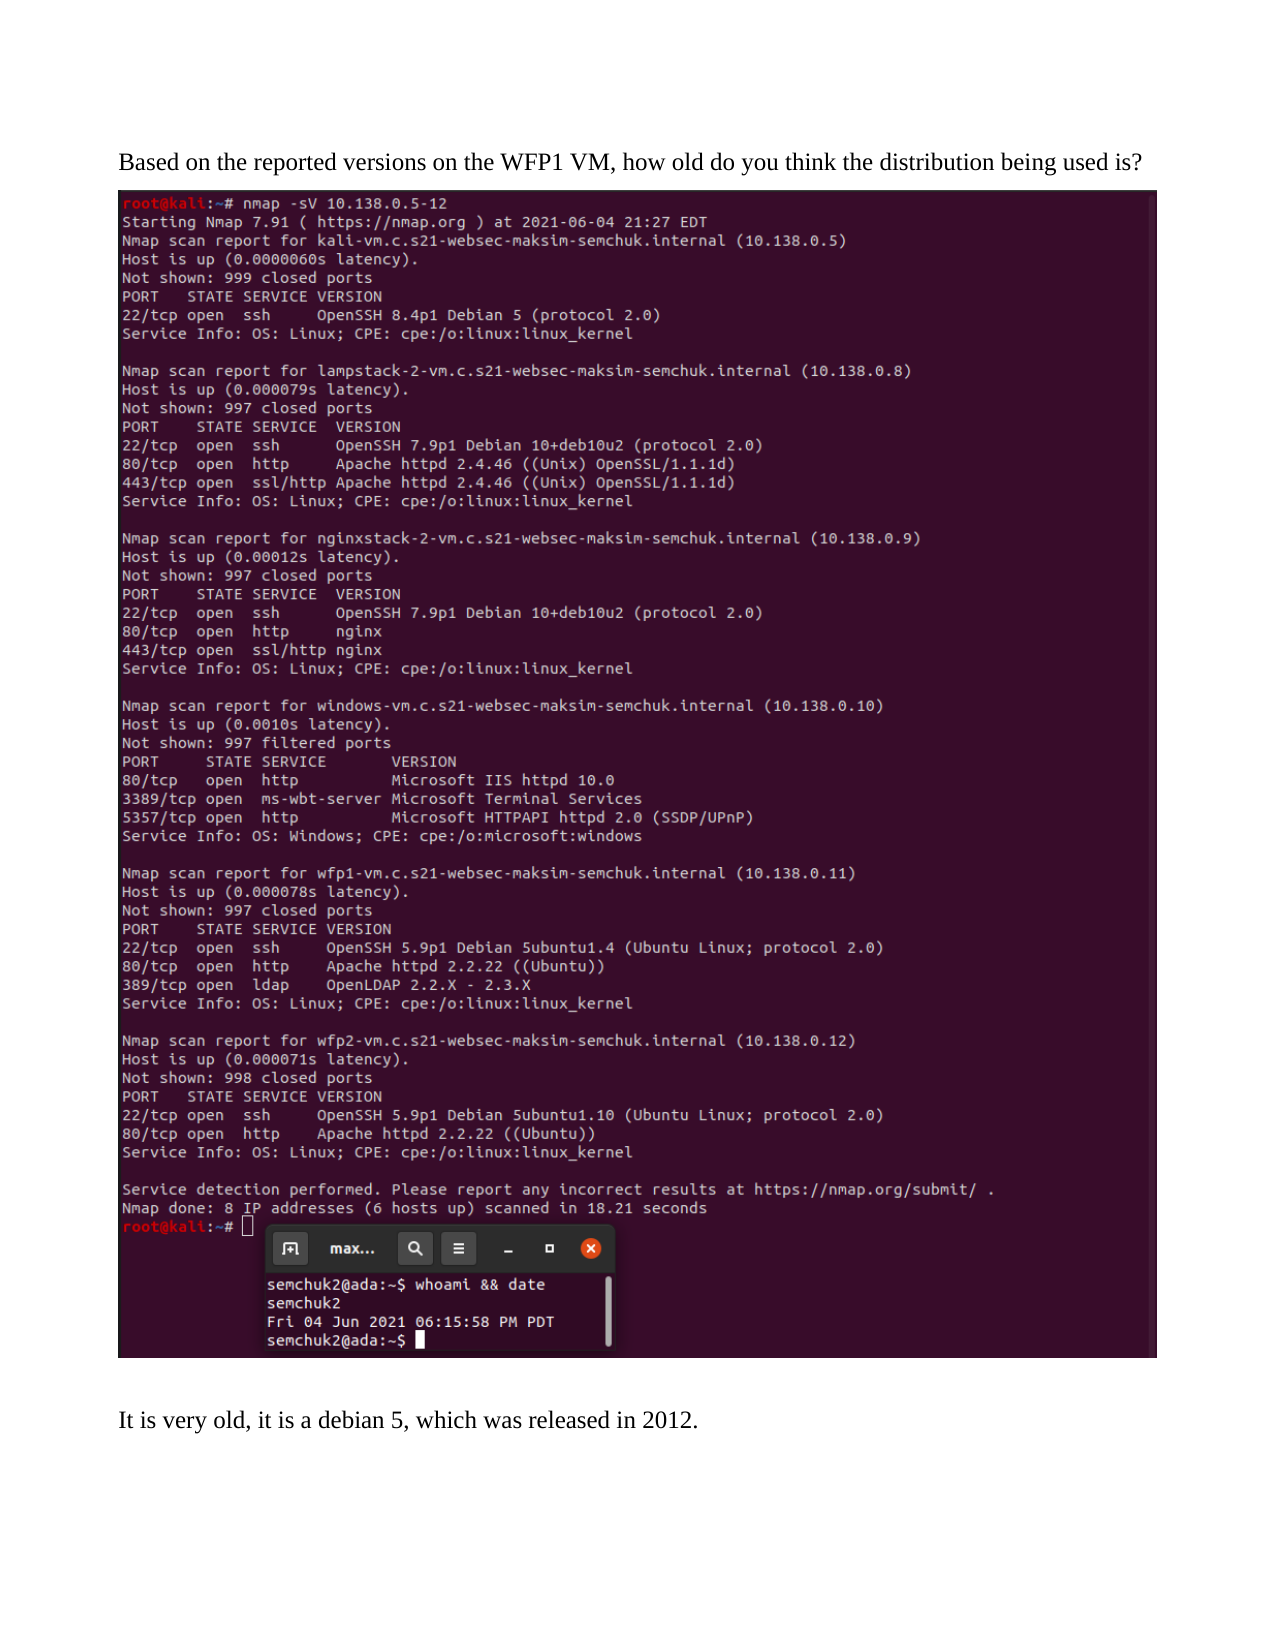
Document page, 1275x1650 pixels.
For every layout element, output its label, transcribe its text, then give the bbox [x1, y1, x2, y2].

text It is very old, it is a debian 5, which was released in 2012. [118, 1405, 1157, 1433]
picture [118, 190, 1157, 1358]
text Based on the reported versions on the WFP1 VM, how old do you think the distribution being used is? [118, 147, 1157, 176]
